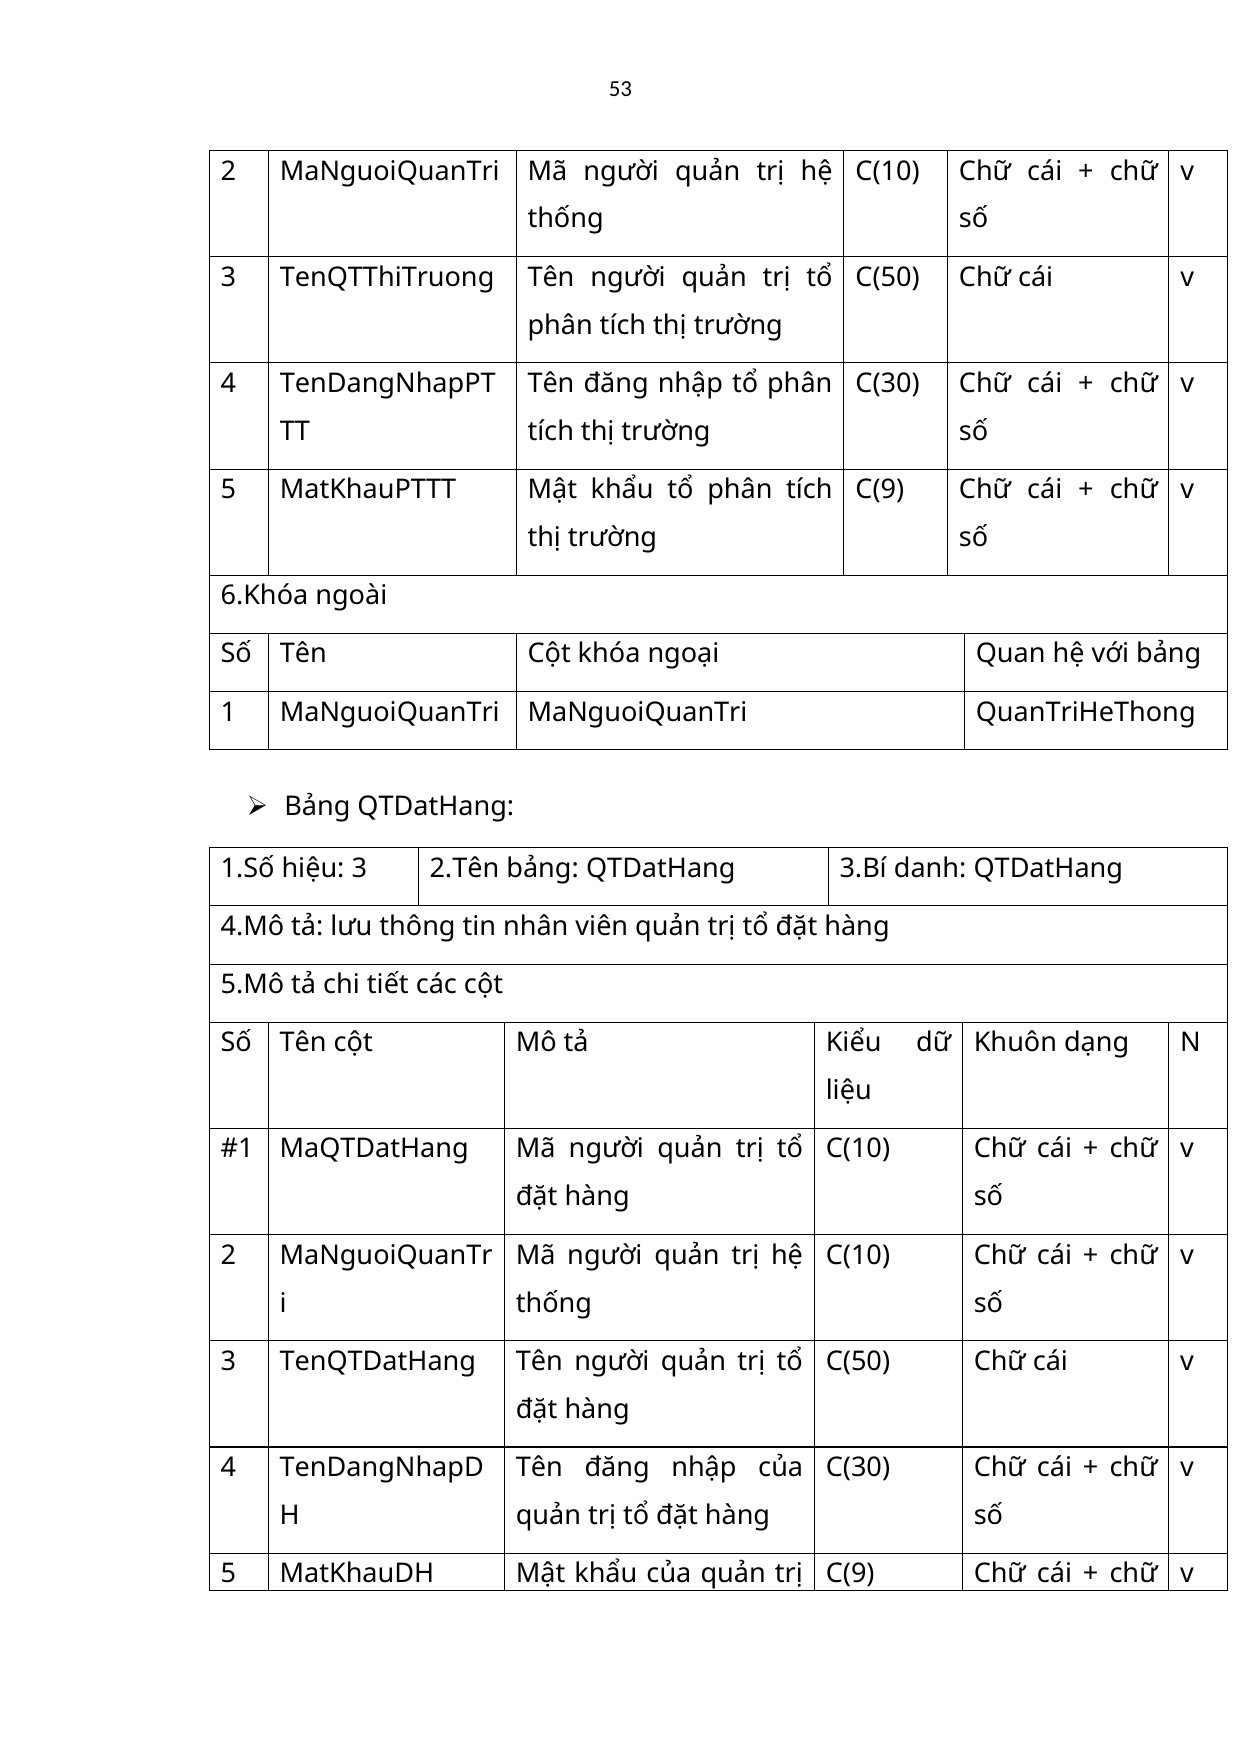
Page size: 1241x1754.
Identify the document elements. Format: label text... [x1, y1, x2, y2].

table_cell Chữ cái + chữ số [963, 1129, 1168, 1234]
table_cell TenDangNhapPTTT [269, 363, 516, 468]
table_cell v [1169, 1554, 1227, 1590]
table_cell v [1169, 1235, 1227, 1340]
table_cell C(30) [815, 1448, 962, 1552]
table_cell 5 [210, 1554, 268, 1590]
table_cell MaNguoiQuanTri [269, 1235, 504, 1340]
table_cell MatKhauPTTT [269, 470, 516, 574]
table_cell MaNguoiQuanTri [269, 151, 516, 256]
table_cell #1 [210, 1129, 268, 1234]
table_cell MaNguoiQuanTri [517, 692, 964, 749]
table_cell Tên đăng nhập của quản trị tổ đặt hàng [505, 1448, 814, 1552]
table_cell Chữ cái + chữ số [963, 1448, 1168, 1552]
table_cell Khuôn dạng [963, 1023, 1168, 1128]
table_cell C(9) [844, 470, 947, 574]
table_cell v [1169, 363, 1227, 468]
table_cell v [1169, 1448, 1227, 1552]
table_cell Mô tả [505, 1023, 814, 1128]
table_cell C(30) [844, 363, 947, 468]
table_cell 2 [210, 151, 268, 256]
table_cell 2 [210, 1235, 268, 1340]
table_cell Tên cột [269, 1023, 504, 1128]
table_cell C(9) [815, 1554, 962, 1590]
table_cell Số [210, 634, 268, 691]
table_cell v [1169, 151, 1227, 256]
table_cell Chữ cái [963, 1341, 1168, 1446]
table_cell QuanTriHeThong [965, 692, 1227, 749]
table_cell C(10) [844, 151, 947, 256]
table_cell Mật khẩu tổ phân tích thị trường [517, 470, 843, 574]
table_cell v [1169, 470, 1227, 574]
list Bảng QTDatHang: [247, 787, 1090, 823]
table_cell Chữ cái + chữ số [948, 151, 1168, 256]
table_cell Chữ cái + chữ số [963, 1554, 1168, 1590]
table_cell TenQTThiTruong [269, 257, 516, 362]
table_cell Quan hệ với bảng [965, 634, 1227, 691]
table_cell Cột khóa ngoại [517, 634, 964, 691]
table_header 3.Bí danh: QTDatHang [829, 848, 1227, 905]
table_cell MaQTDatHang [269, 1129, 504, 1234]
table_cell 4 [210, 1448, 268, 1552]
table_cell Số [210, 1023, 268, 1128]
table_header 2.Tên bảng: QTDatHang [419, 848, 828, 905]
table_header 1.Số hiệu: 3 [210, 848, 418, 905]
table_cell 6.Khóa ngoài [210, 576, 1227, 633]
table_cell Chữ cái + chữ số [963, 1235, 1168, 1340]
table_cell v [1169, 1129, 1227, 1234]
table_cell 4 [210, 363, 268, 468]
table_cell Chữ cái + chữ số [948, 470, 1168, 574]
table_cell 5 [210, 470, 268, 574]
table_cell Kiểu dữ liệu [815, 1023, 962, 1128]
table_cell Mã người quản trị hệ thống [517, 151, 843, 256]
table_cell C(50) [844, 257, 947, 362]
table_cell MatKhauDH [269, 1554, 504, 1590]
table_cell Chữ cái [948, 257, 1168, 362]
table_cell 5.Mô tả chi tiết các cột [210, 965, 1227, 1022]
table_cell Mã người quản trị tổ đặt hàng [505, 1129, 814, 1234]
table_cell TenQTDatHang [269, 1341, 504, 1446]
table_cell Tên đăng nhập tổ phân tích thị trường [517, 363, 843, 468]
table_cell C(10) [815, 1129, 962, 1234]
table_cell v [1169, 1341, 1227, 1446]
table_cell Tên [269, 634, 516, 691]
table_cell Mã người quản trị hệ thống [505, 1235, 814, 1340]
table_cell v [1169, 257, 1227, 362]
table_cell Tên người quản trị tổ phân tích thị trường [517, 257, 843, 362]
table_cell MaNguoiQuanTri [269, 692, 516, 749]
table_cell 1 [210, 692, 268, 749]
table_cell C(50) [815, 1341, 962, 1446]
table_cell Tên người quản trị tổ đặt hàng [505, 1341, 814, 1446]
table_cell N [1169, 1023, 1227, 1128]
table_cell C(10) [815, 1235, 962, 1340]
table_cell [505, 1554, 814, 1590]
table_cell TenDangNhapDH [269, 1448, 504, 1552]
table_cell 4.Mô tả: lưu thông tin nhân viên quản trị tổ đặt hàng [210, 906, 1227, 963]
table_cell 3 [210, 1341, 268, 1446]
table_cell 3 [210, 257, 268, 362]
table_cell Chữ cái + chữ số [948, 363, 1168, 468]
